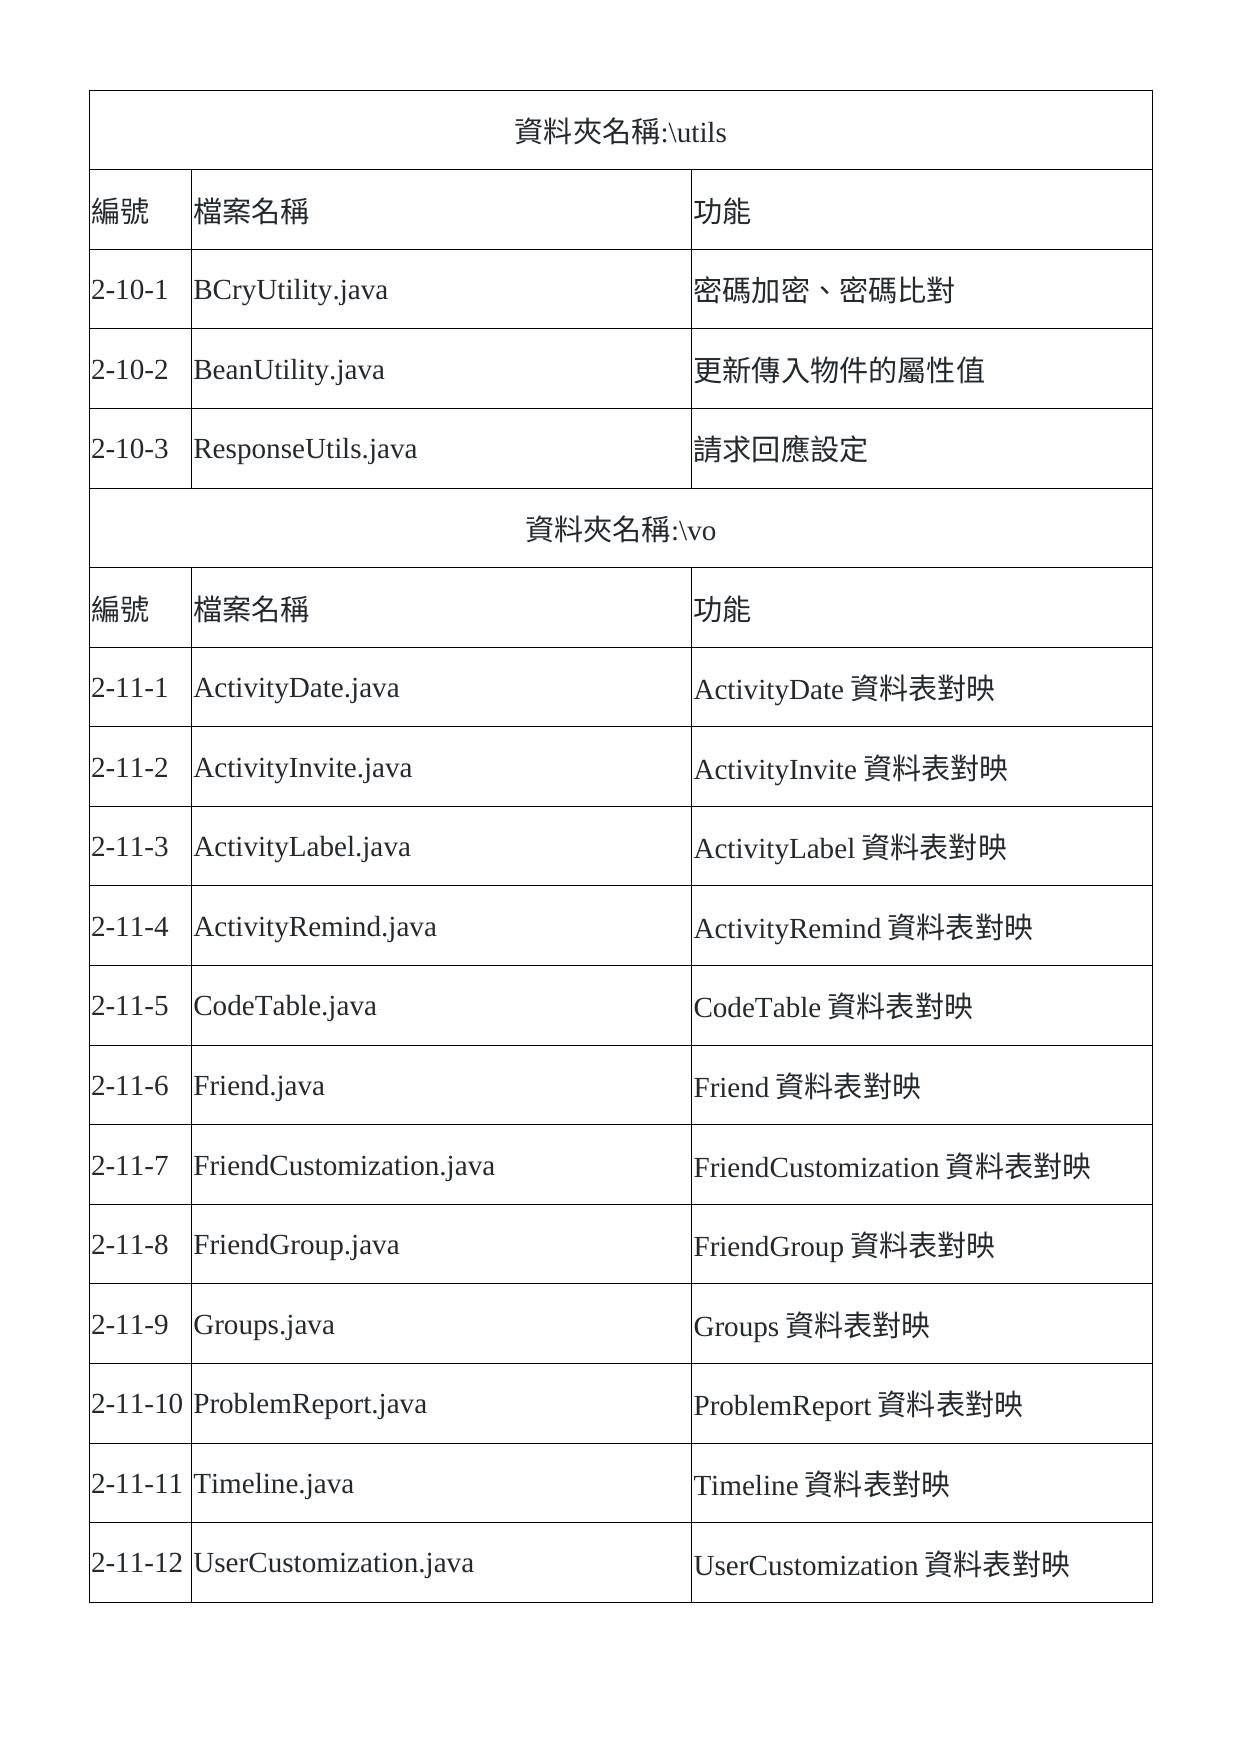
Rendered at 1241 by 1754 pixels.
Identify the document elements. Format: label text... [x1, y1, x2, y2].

table_cell 2-11-5 [90, 966, 191, 1044]
table_cell BCryUtility.java [192, 250, 691, 328]
table_cell FriendCustomization資料表對映 [692, 1125, 1152, 1204]
table_cell CodeTable資料表對映 [692, 966, 1152, 1044]
table_cell 請求回應設定 [692, 409, 1152, 487]
table_cell 功能 [692, 568, 1152, 647]
table_cell 2-11-4 [90, 886, 191, 965]
table_cell 資料夾名稱:\utils [90, 91, 1152, 169]
table_cell FriendGroup.java [192, 1205, 691, 1283]
table_cell ProblemReport資料表對映 [692, 1364, 1152, 1442]
table_cell ActivityRemind資料表對映 [692, 886, 1152, 965]
table_cell BeanUtility.java [192, 329, 691, 408]
table_cell ActivityInvite資料表對映 [692, 727, 1152, 806]
table_cell Timeline資料表對映 [692, 1444, 1152, 1522]
table_cell UserCustomization資料表對映 [692, 1523, 1152, 1602]
table_cell 2-10-2 [90, 329, 191, 408]
table_cell 2-11-3 [90, 807, 191, 885]
table_cell 2-11-9 [90, 1284, 191, 1363]
table_cell 功能 [692, 170, 1152, 249]
table_cell 2-10-1 [90, 250, 191, 328]
table_cell 2-11-6 [90, 1046, 191, 1124]
table_cell Groups.java [192, 1284, 691, 1363]
table_cell 2-11-2 [90, 727, 191, 806]
table_cell 檔案名稱 [192, 170, 691, 249]
table_cell 2-11-10 [90, 1364, 191, 1442]
table_cell FriendCustomization.java [192, 1125, 691, 1204]
table_cell UserCustomization.java [192, 1523, 691, 1602]
table_cell 密碼加密、密碼比對 [692, 250, 1152, 328]
table_cell ActivityDate.java [192, 648, 691, 726]
table_cell 更新傳入物件的屬性值 [692, 329, 1152, 408]
table_cell Groups資料表對映 [692, 1284, 1152, 1363]
table_cell 2-11-11 [90, 1444, 191, 1522]
table_cell ActivityDate資料表對映 [692, 648, 1152, 726]
table_cell 編號 [90, 568, 191, 647]
table_cell 2-11-7 [90, 1125, 191, 1204]
table_cell 編號 [90, 170, 191, 249]
table_cell 2-11-8 [90, 1205, 191, 1283]
table_cell ResponseUtils.java [192, 409, 691, 487]
table_cell ActivityInvite.java [192, 727, 691, 806]
table_cell Friend資料表對映 [692, 1046, 1152, 1124]
table_cell 2-11-12 [90, 1523, 191, 1602]
table_cell ActivityLabel.java [192, 807, 691, 885]
table_cell FriendGroup資料表對映 [692, 1205, 1152, 1283]
table_cell CodeTable.java [192, 966, 691, 1044]
table_cell 2-11-1 [90, 648, 191, 726]
table_cell Friend.java [192, 1046, 691, 1124]
table_cell 資料夾名稱:\vo [90, 489, 1152, 567]
table_cell 2-10-3 [90, 409, 191, 487]
table_cell Timeline.java [192, 1444, 691, 1522]
table_cell ProblemReport.java [192, 1364, 691, 1442]
table_cell ActivityRemind.java [192, 886, 691, 965]
table_cell ActivityLabel資料表對映 [692, 807, 1152, 885]
table_cell 檔案名稱 [192, 568, 691, 647]
